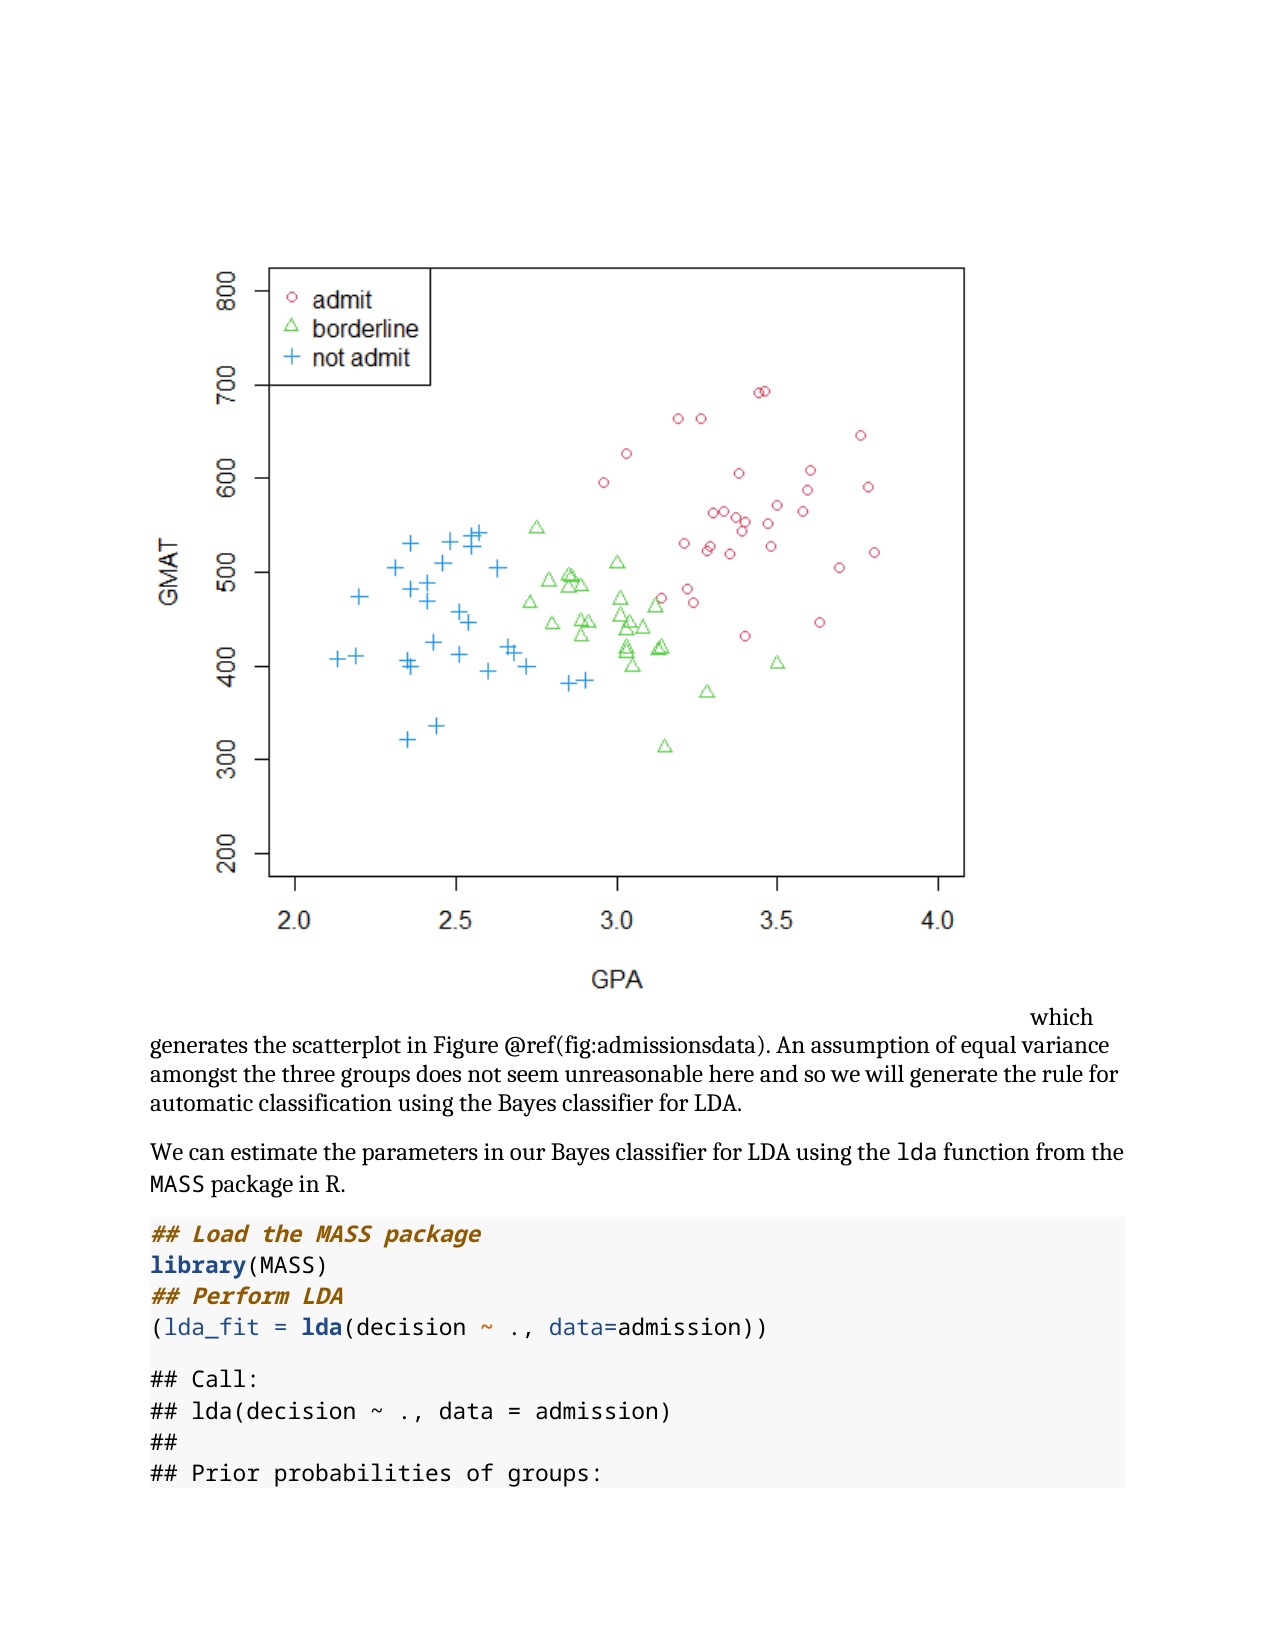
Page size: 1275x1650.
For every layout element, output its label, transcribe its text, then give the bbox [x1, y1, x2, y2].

text ## Load the MASS package library(MASS) ## Perform LDA (lda_fit = lda(decision ~ ., data=admission)) [150, 1217, 1125, 1342]
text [150, 1363, 1125, 1488]
text We can estimate the parameters in our Bayes classifier for LDA using the lda function from the MASS package in R. [150, 1136, 1125, 1199]
picture [150, 150, 1025, 1025]
